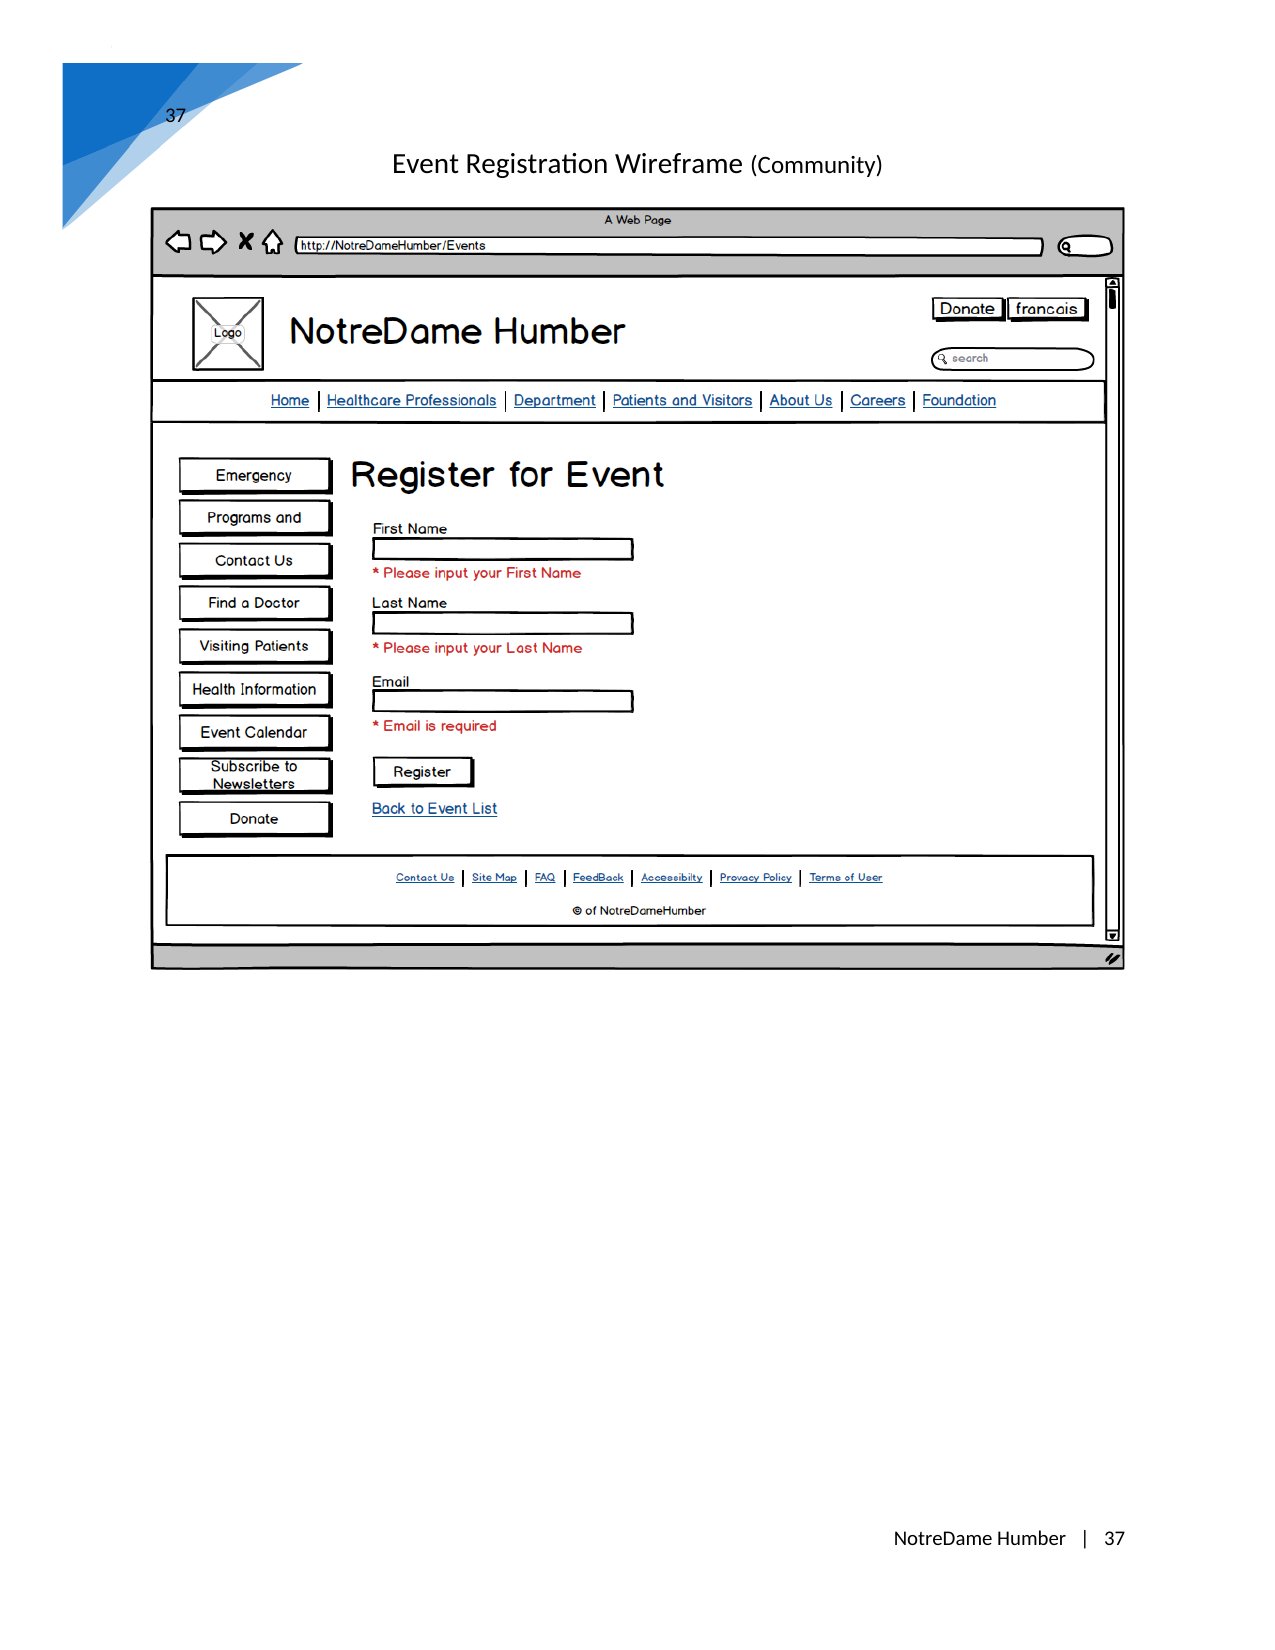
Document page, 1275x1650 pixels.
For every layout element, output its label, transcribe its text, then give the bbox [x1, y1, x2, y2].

picture [62, 62, 1125, 970]
text Event Registration Wireframe (Community) [150, 145, 1125, 181]
